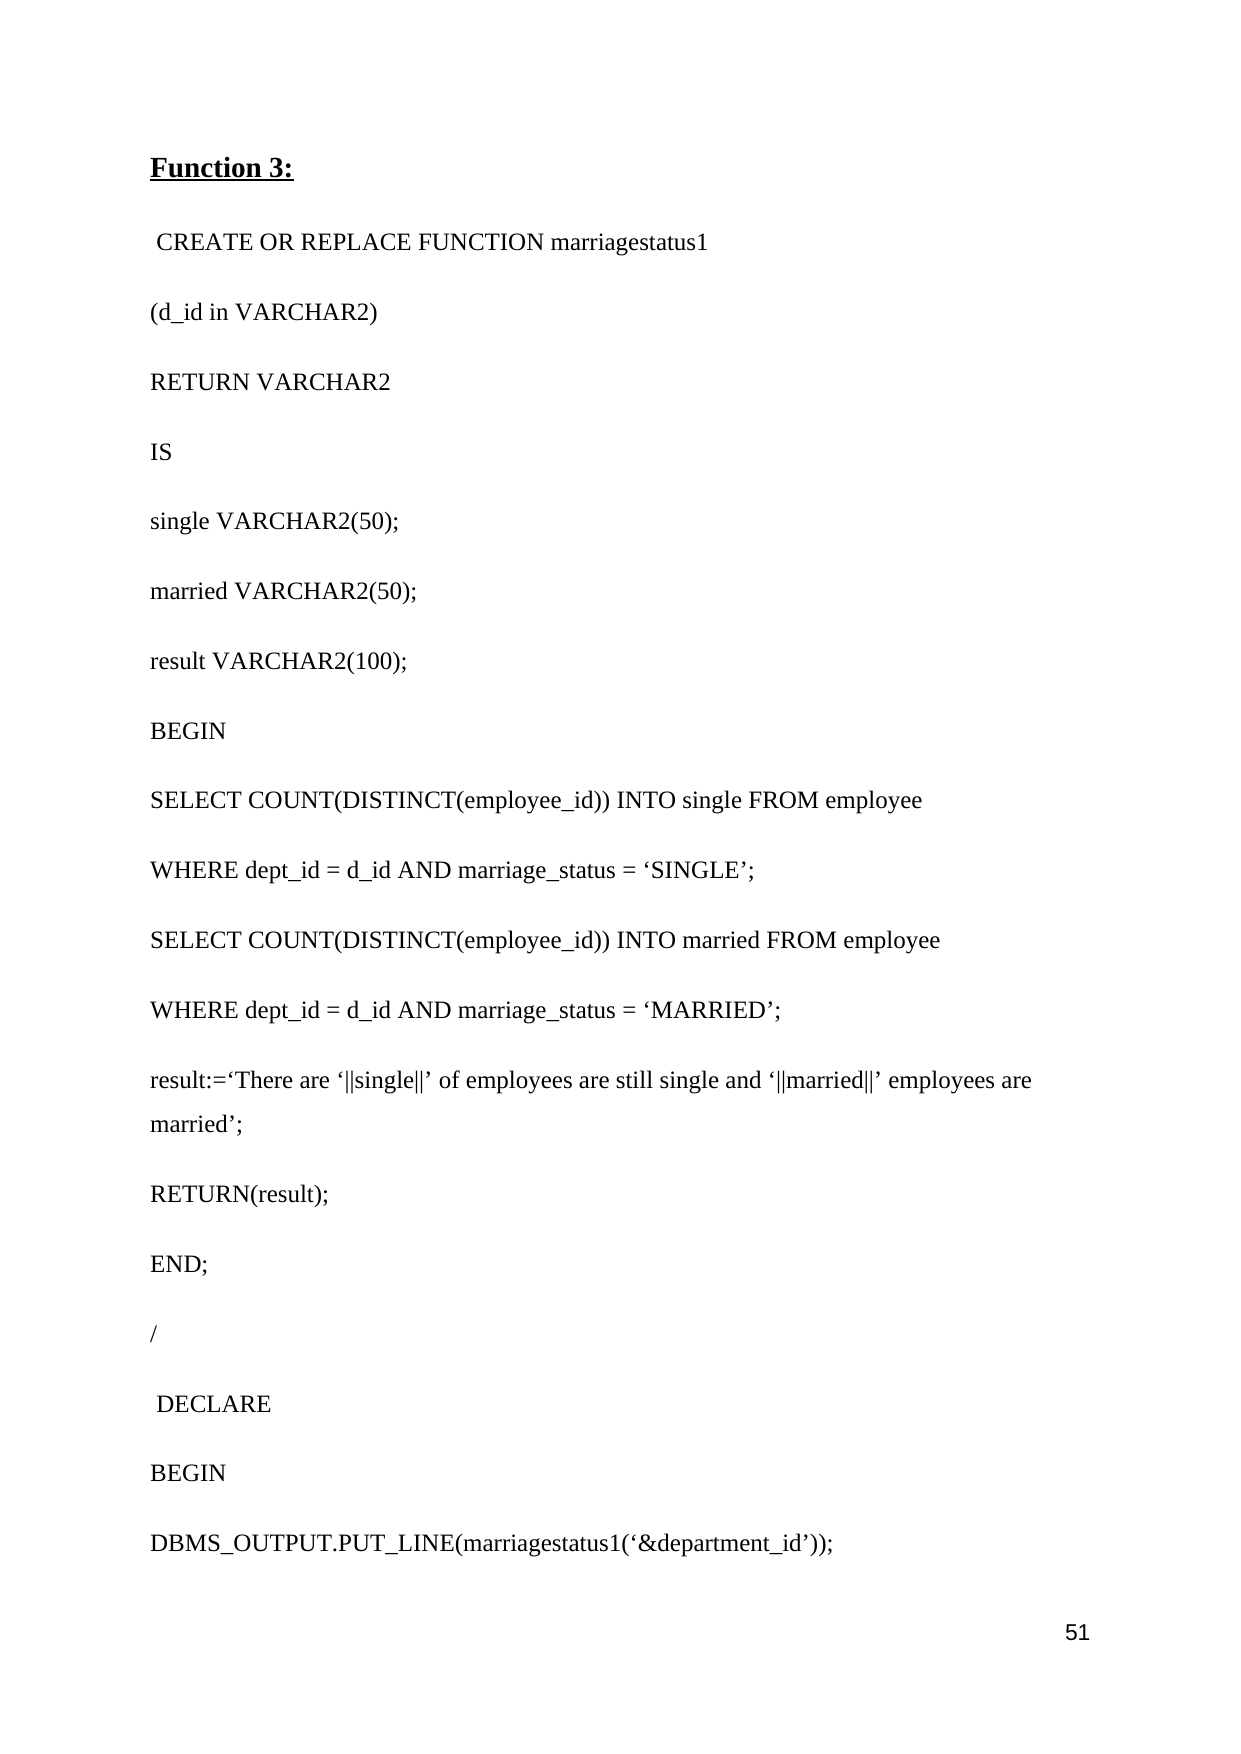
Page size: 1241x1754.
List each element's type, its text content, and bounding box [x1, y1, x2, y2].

text CREATE OR REPLACE FUNCTION marriagestatus1 [150, 227, 1090, 256]
text result:=‘There are ‘||single||’ of employees are still single and ‘||married||’ employees are married’; [150, 1065, 1090, 1138]
text BEGIN [150, 716, 1090, 744]
text SELECT COUNT(DISTINCT(employee_id)) INTO married FROM employee [150, 925, 1090, 954]
text / [150, 1319, 1090, 1348]
text END; [150, 1249, 1090, 1278]
text DECLARE [150, 1389, 1090, 1417]
text DBMS_OUTPUT.PUT_LINE(marriagestatus1(‘&department_id’)); [150, 1528, 1090, 1557]
text (d_id in VARCHAR2) [150, 297, 1090, 326]
text WHERE dept_id = d_id AND marriage_status = ‘SINGLE’; [150, 855, 1090, 884]
text single VARCHAR2(50); [150, 506, 1090, 535]
text RETURN(result); [150, 1179, 1090, 1208]
text WHERE dept_id = d_id AND marriage_status = ‘MARRIED’; [150, 995, 1090, 1024]
text result VARCHAR2(100); [150, 646, 1090, 675]
text RETURN VARCHAR2 [150, 367, 1090, 396]
text SELECT COUNT(DISTINCT(employee_id)) INTO single FROM employee [150, 786, 1090, 814]
text IS [150, 437, 1090, 465]
text married VARCHAR2(50); [150, 576, 1090, 605]
text BEGIN [150, 1458, 1090, 1487]
text Function 3: [150, 150, 1090, 183]
